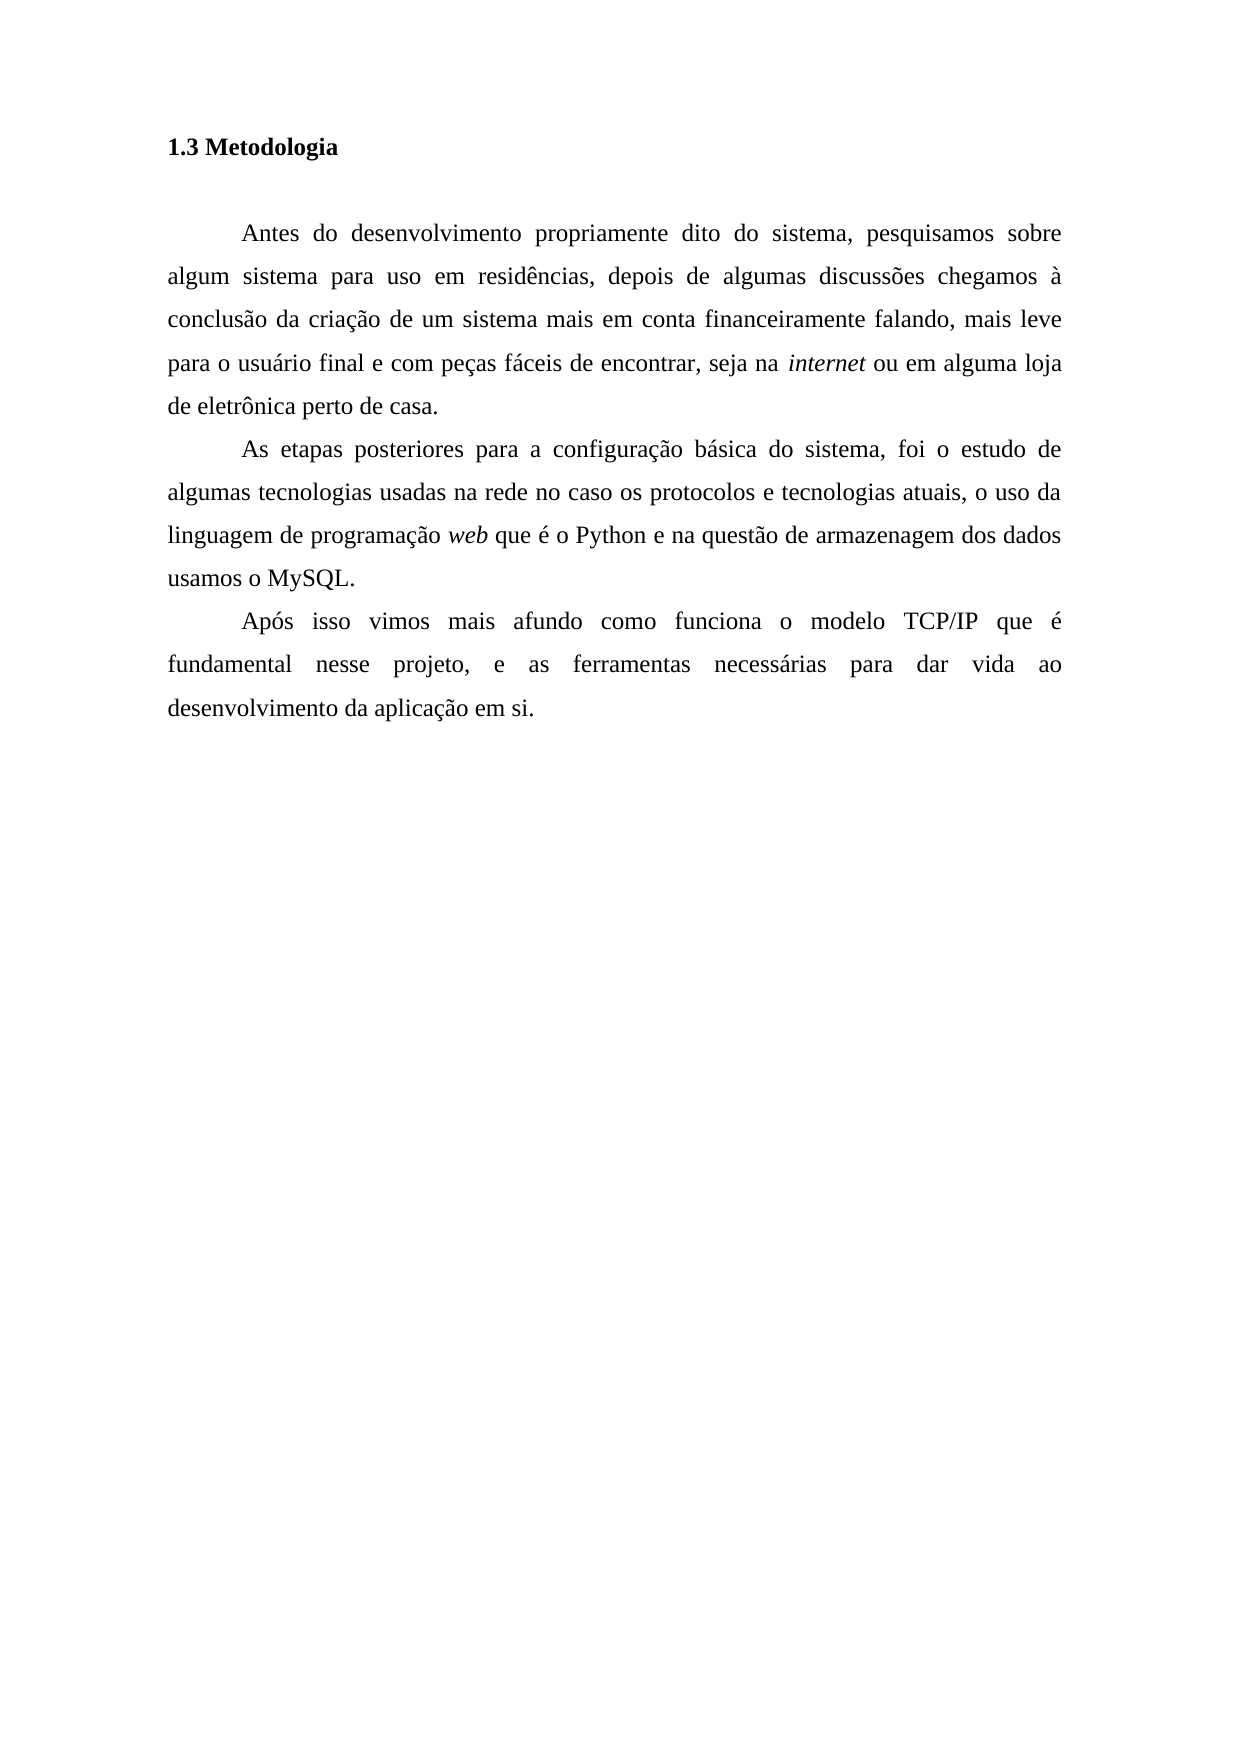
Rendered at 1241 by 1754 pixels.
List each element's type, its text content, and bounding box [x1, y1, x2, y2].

list As etapas posteriores para a configuração básica do sistema, foi o estudo de algumas tecnologias usadas na rede no caso os protocolos e tecnologias atuais, o uso da linguagem de programação web que é o Python e na questão de armazenagem dos dados usamos o MySQL. [167, 434, 1062, 592]
list Após isso vimos mais afundo como funciona o modelo TCP/IP que é fundamental nesse projeto, e as ferramentas necessárias para dar vida ao desenvolvimento da aplicação em si. [167, 606, 1062, 721]
list Antes do desenvolvimento propriamente dito do sistema, pesquisamos sobre algum sistema para uso em residências, depois de algumas discussões chegamos à conclusão da criação de um sistema mais em conta financeiramente falando, mais leve para o usuário final e com peças fáceis de encontrar, seja na internet ou em alguma loja de eletrônica perto de casa. [167, 218, 1062, 419]
text 1.3 Metodologia [167, 132, 1062, 161]
